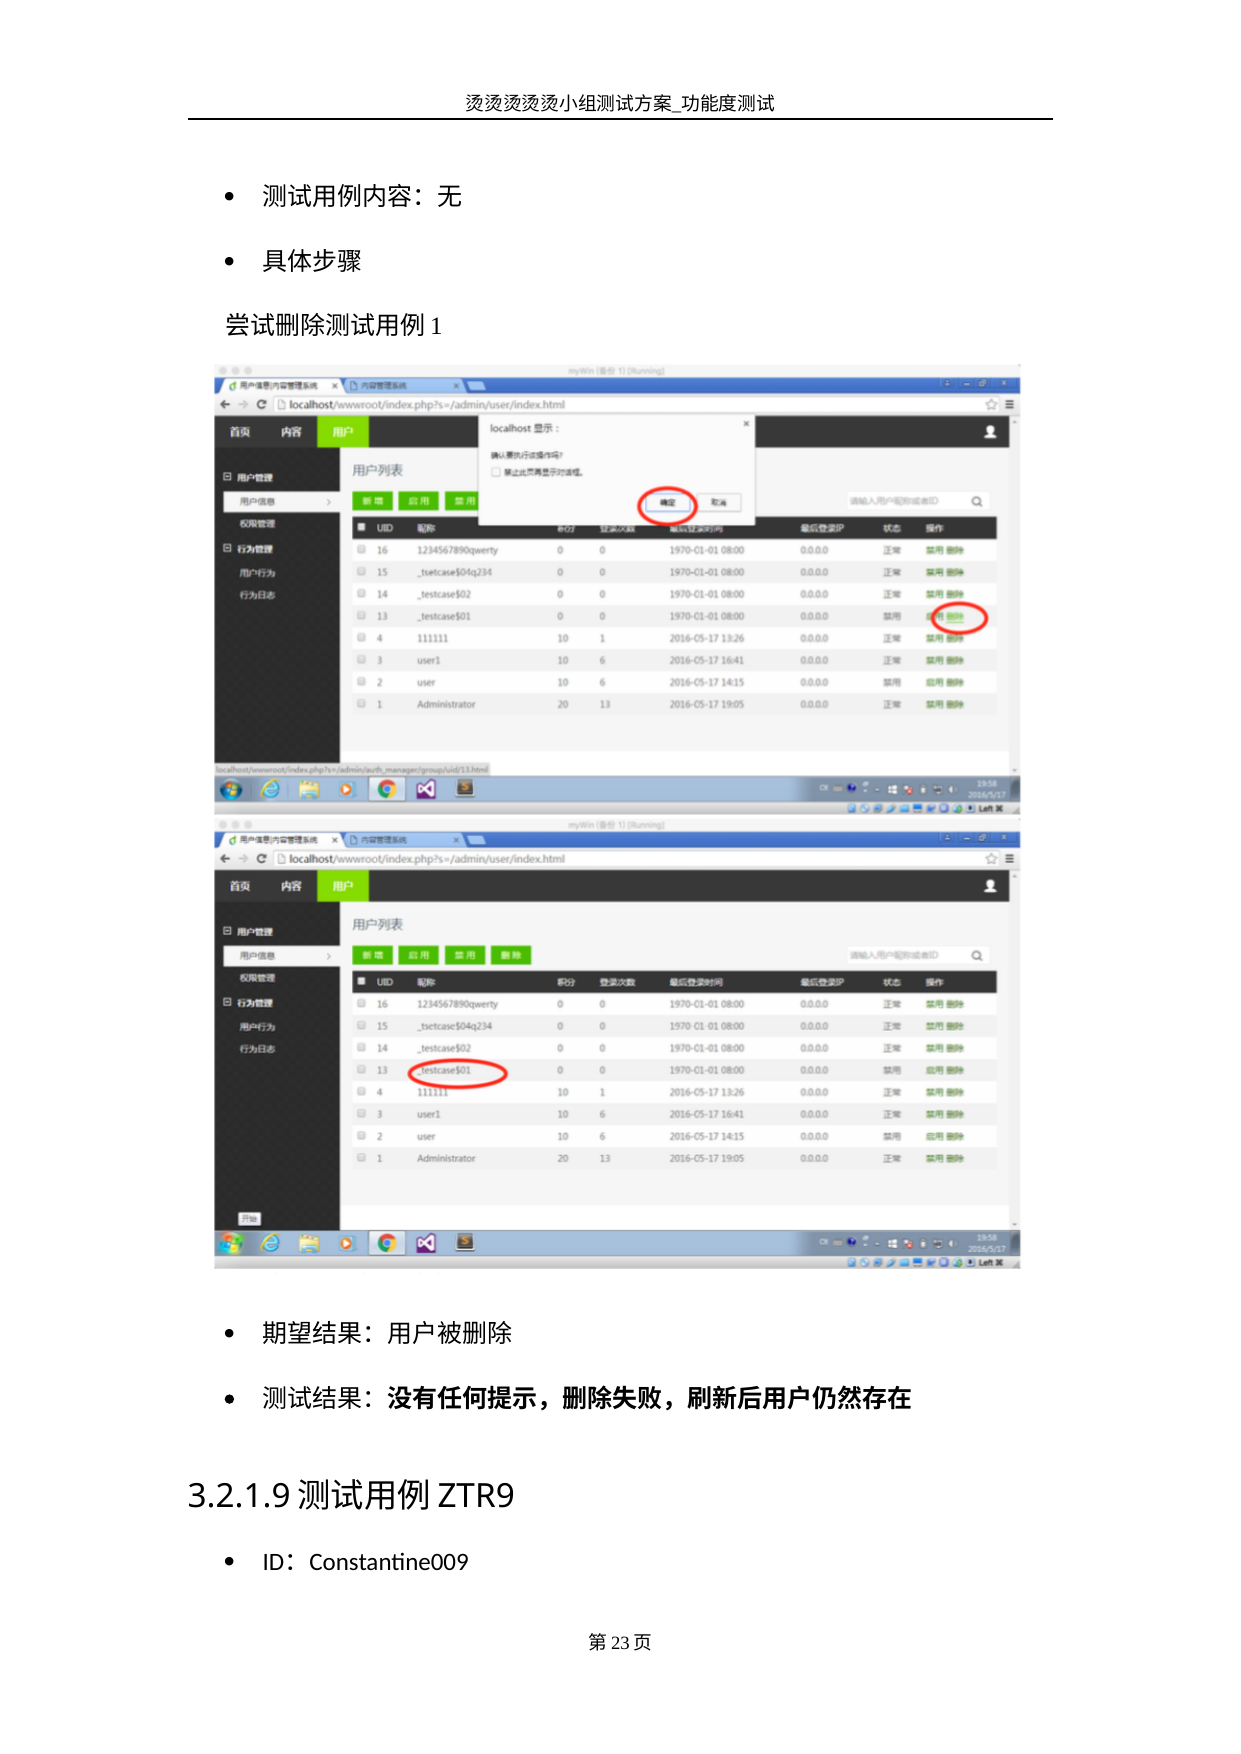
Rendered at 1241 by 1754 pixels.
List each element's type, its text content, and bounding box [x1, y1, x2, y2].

list 期望结果：用户被删除 [225, 1299, 1053, 1364]
list ID：Constantine009 [225, 1527, 1053, 1592]
list 测试结果：没有任何提示，删除失败，刷新后用户仍然存在 [225, 1364, 1053, 1429]
list 测试用例内容：无 [225, 162, 1053, 227]
text 尝试删除测试用例1 [187, 292, 1053, 357]
picture [204, 357, 1036, 1274]
list 具体步骤 [225, 227, 1053, 292]
subtitle 3.2.1.9测试用例ZTR9 [187, 1462, 1053, 1527]
